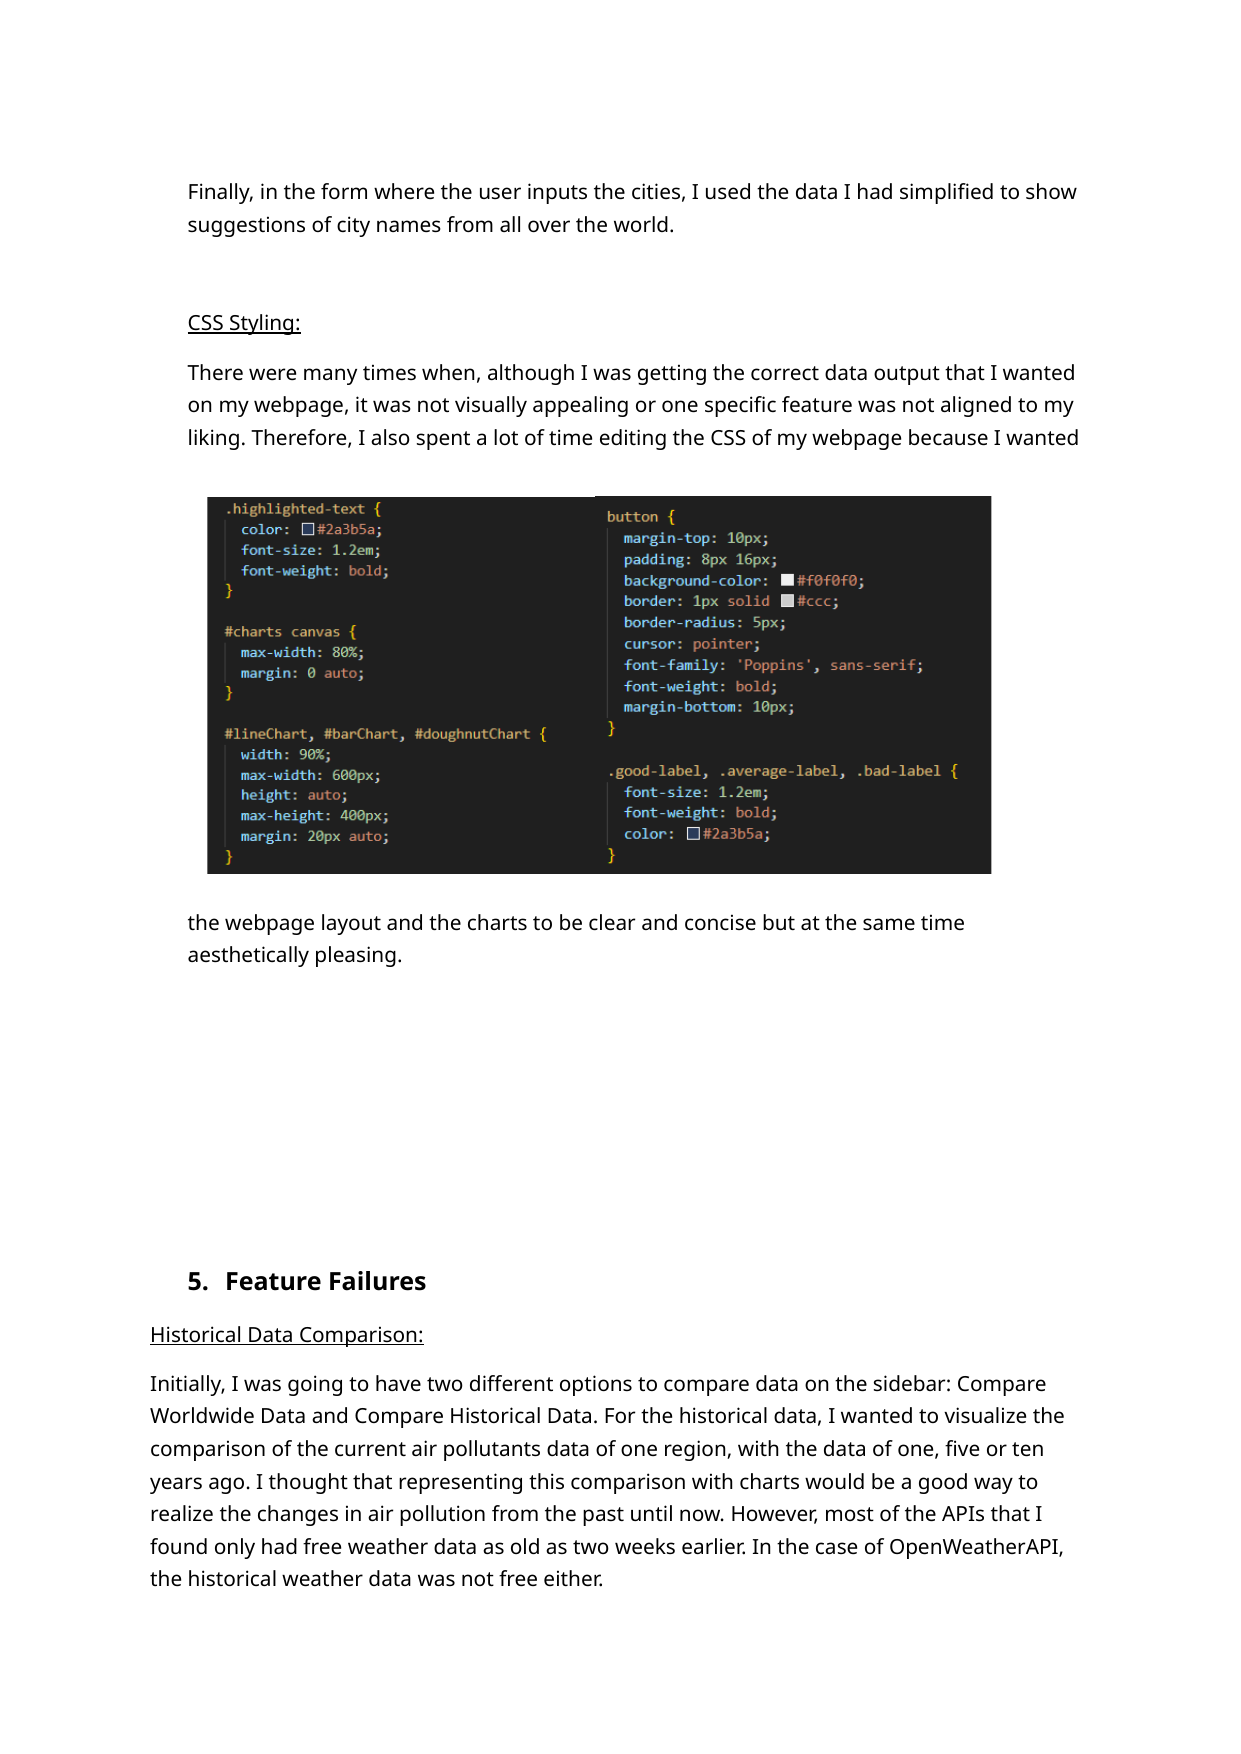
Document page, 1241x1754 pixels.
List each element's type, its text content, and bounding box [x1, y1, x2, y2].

text Finally, in the form where the user inputs the cities, I used the data I had simplified to show suggestions of city names from all over the world. [187, 177, 1090, 238]
text Historical Data Comparison: [150, 1320, 1090, 1348]
text Initially, I was going to have two different options to compare data on the sidebar: Compare Worldwide Data and Compare Historical Data. For the historical data, I wanted to visualize the comparison of the current air pollutants data of one region, with the data of one, five or ten years ago. I thought that representing this comparison with charts would be a good way to realize the changes in air pollution from the past until now. However, most of the APIs that I found only had free weather data as old as two weeks earlier. In the case of OpenWeatherAPI, the historical weather data was not free either. [150, 1369, 1090, 1593]
list Feature Failures [187, 1264, 1090, 1298]
text CSS Styling: [187, 308, 1090, 337]
picture [207, 496, 992, 874]
